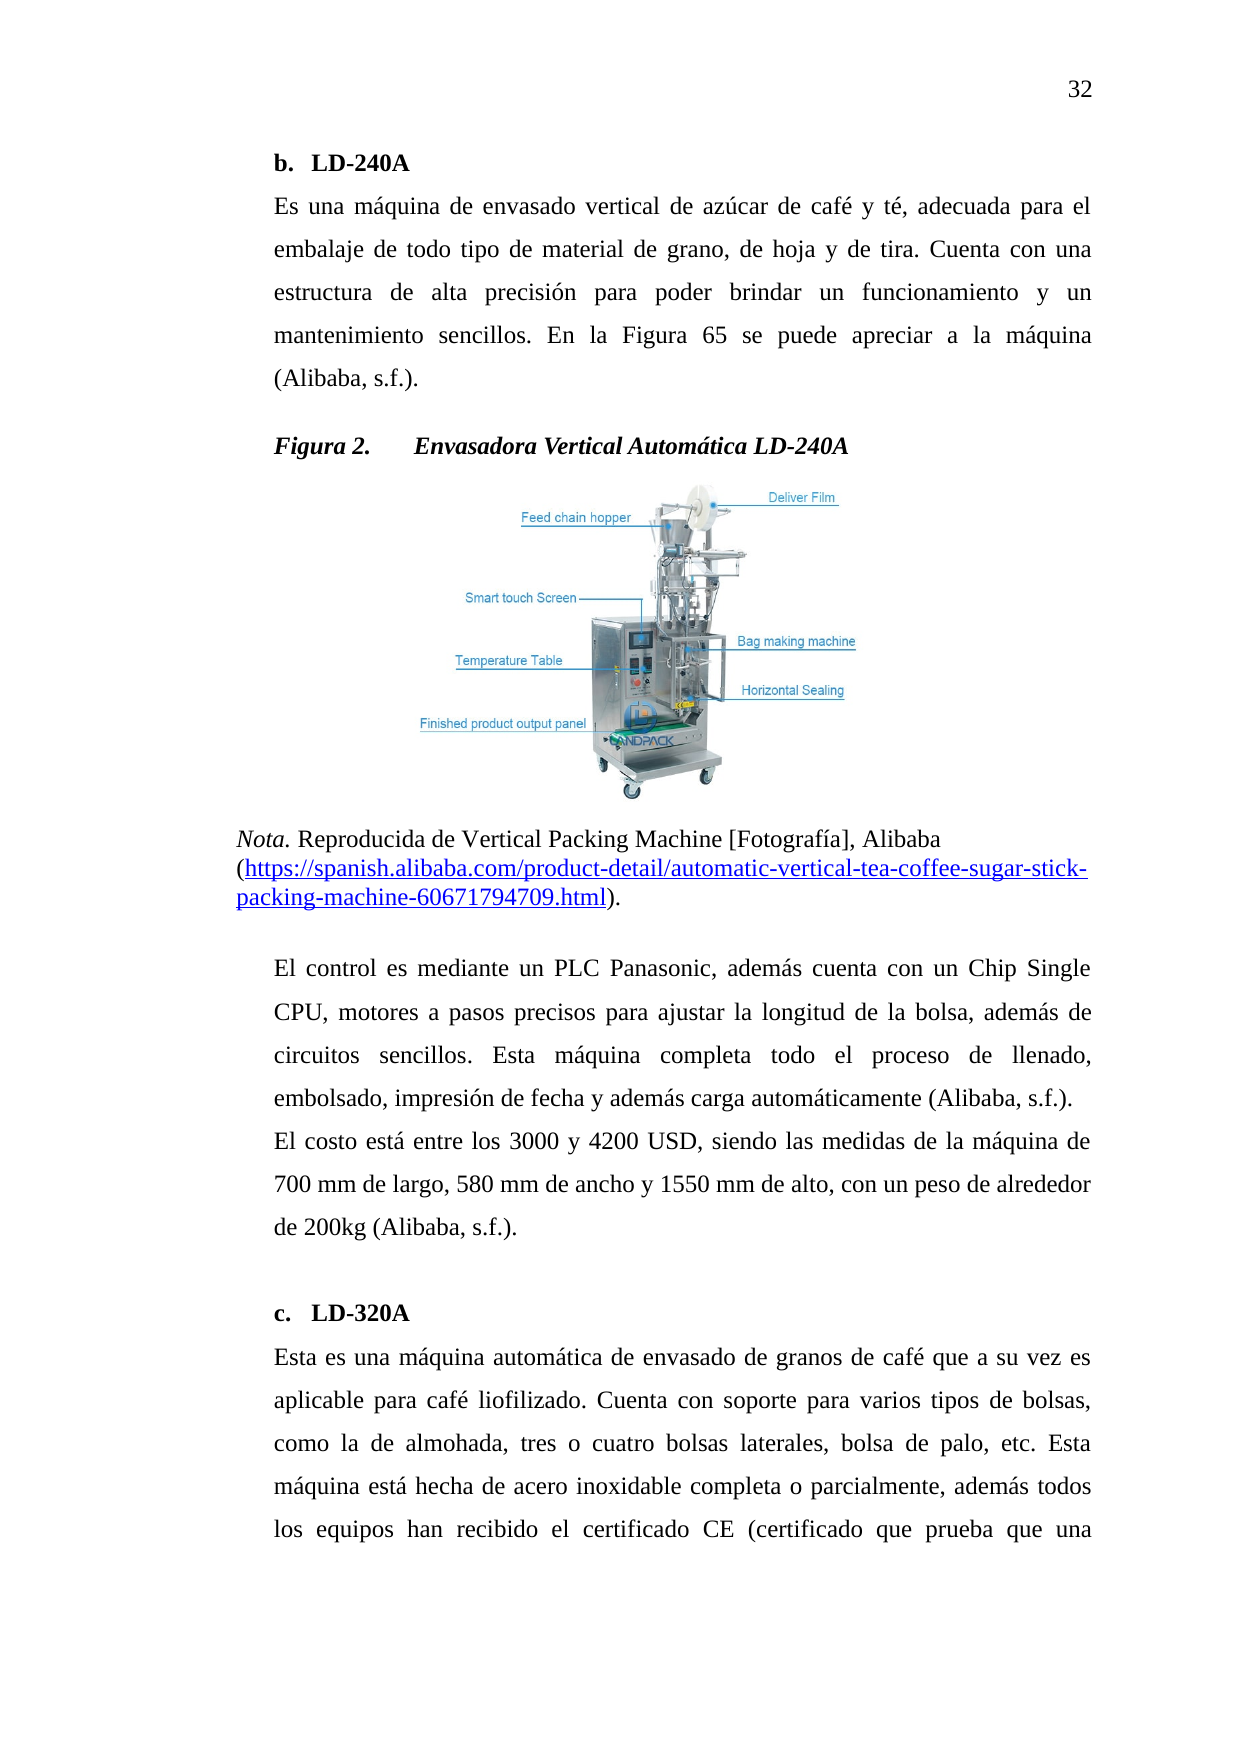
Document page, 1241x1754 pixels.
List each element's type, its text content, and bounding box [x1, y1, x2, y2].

text El costo está entre los 3000 y 4200 USD, siendo las medidas de la máquina de 700 mm de largo, 580 mm de ancho y 1550 mm de alto, con un peso de alrededor de 200kg (Alibaba, s.f.). [274, 1126, 1092, 1241]
text Envasadora Vertical Automática LD-240A [274, 431, 1092, 460]
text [274, 1342, 1092, 1543]
list LD-240A [274, 148, 1092, 176]
picture [414, 480, 915, 810]
text Nota. Reproducida de Vertical Packing Machine [Fotografía], Alibaba (https://spanish.alibaba.com/product-detail/automatic-vertical-tea-coffee-sugar-stick-packing-machine-60671794709.html). [236, 824, 1092, 910]
list LD-320A [274, 1298, 1092, 1327]
text Es una máquina de envasado vertical de azúcar de café y té, adecuada para el embalaje de todo tipo de material de grano, de hoja y de tira. Cuenta con una estructura de alta precisión para poder brindar un funcionamiento y un mantenimiento sencillos. En la Figura 65 se puede apreciar a la máquina (Alibaba, s.f.). [274, 191, 1092, 392]
text El control es mediante un PLC Panasonic, además cuenta con un Chip Single CPU, motores a pasos precisos para ajustar la longitud de la bolsa, además de circuitos sencillos. Esta máquina completa todo el proceso de llenado, embolsado, impresión de fecha y además carga automáticamente (Alibaba, s.f.). [274, 953, 1092, 1112]
